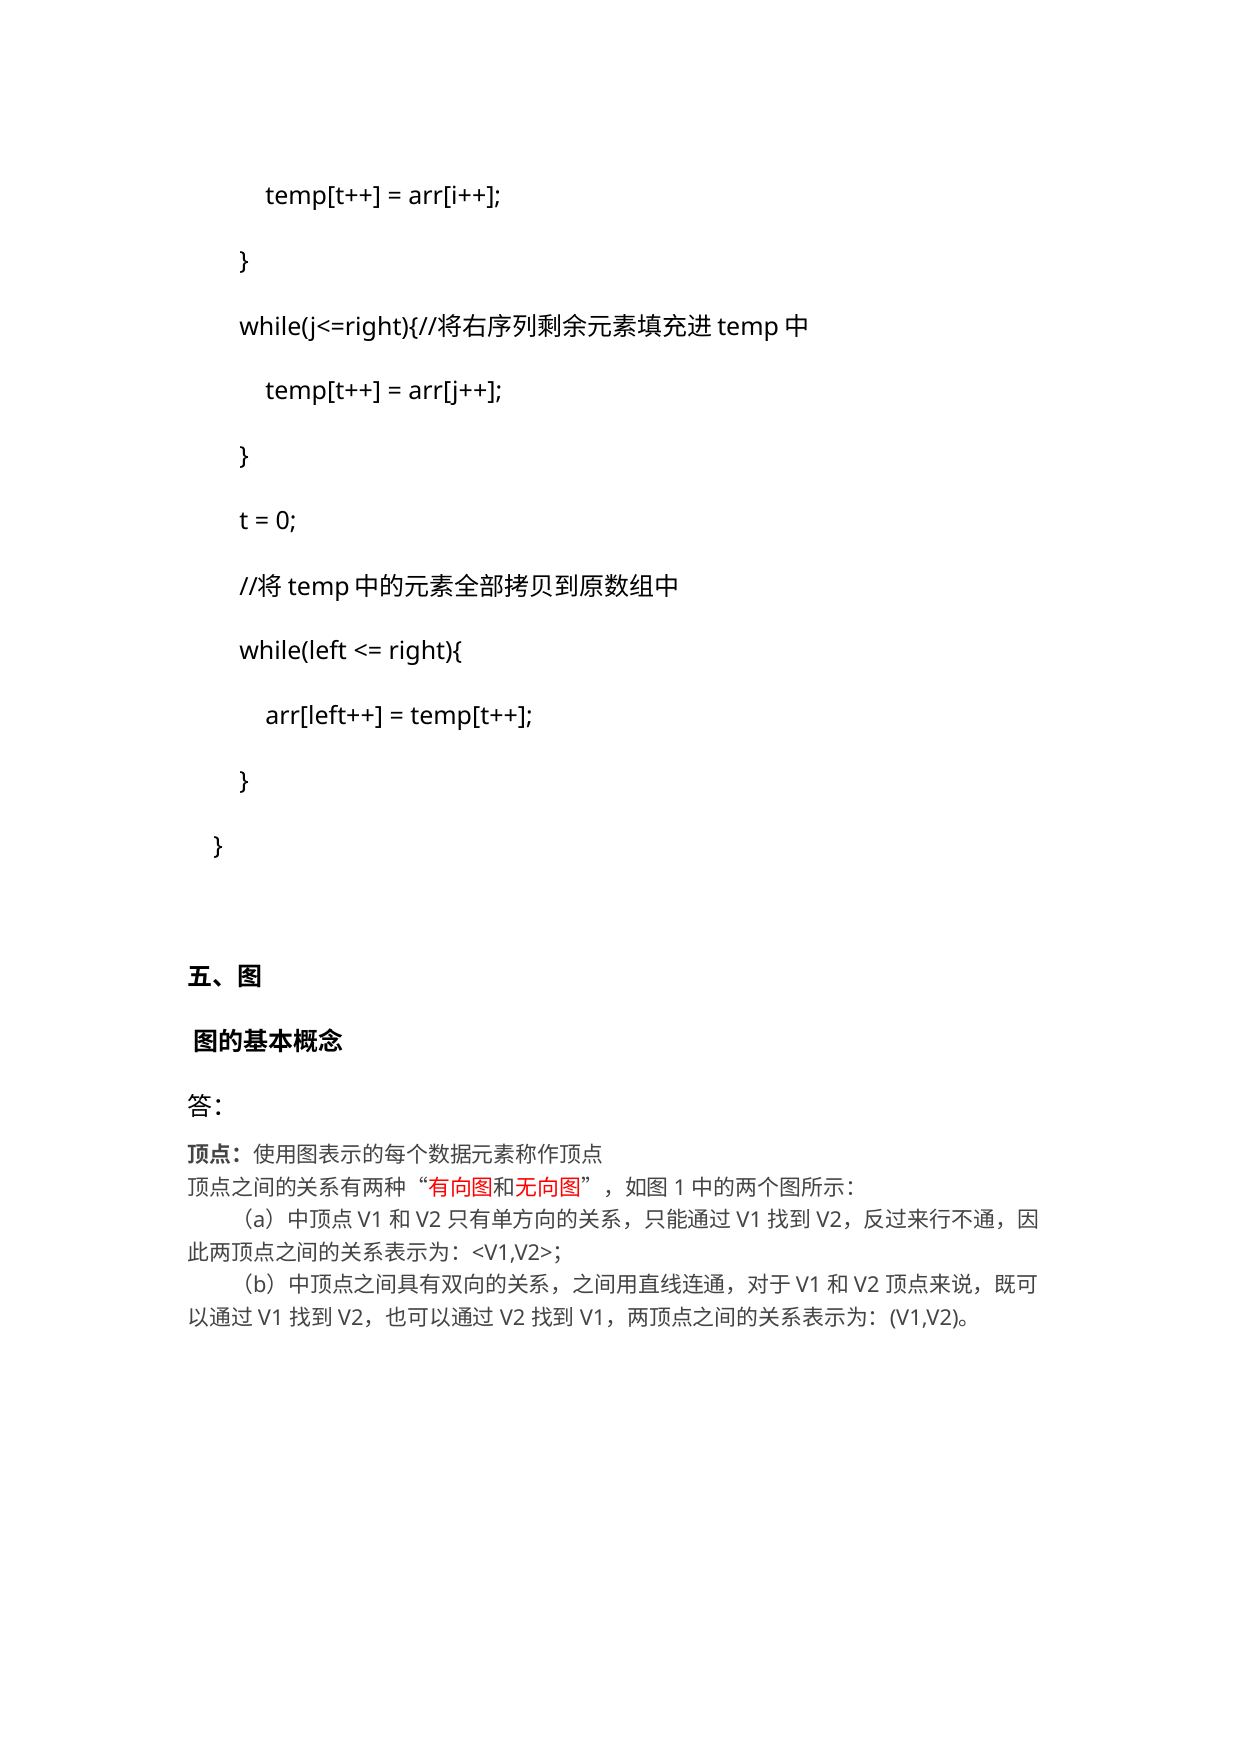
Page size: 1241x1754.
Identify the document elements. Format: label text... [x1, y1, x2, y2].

text arr[left++] = temp[t++]; [187, 682, 1053, 747]
text （b）中顶点之间具有双向的关系，之间用直线连通，对于V1 和 V2 顶点来说，既可以通过 V1 找到 V2，也可以通过 V2 找到 V1，两顶点之间的关系表示为：(V1,V2)。 [187, 1267, 1053, 1332]
text temp[t++] = arr[i++]; [187, 162, 1053, 227]
text temp[t++] = arr[j++]; [187, 357, 1053, 422]
text 顶点：使用图表示的每个数据元素称作顶点 [187, 1137, 1053, 1169]
text 顶点之间的关系有两种“有向图和无向图”，如图 1 中的两个图所示： [187, 1169, 1053, 1202]
text } [187, 227, 1053, 292]
text t = 0; [187, 487, 1053, 552]
text } [187, 747, 1053, 812]
text while(j<=right){//将右序列剩余元素填充进temp中 [187, 292, 1053, 357]
text （a）中顶点 V1 和 V2 只有单方向的关系，只能通过 V1 找到 V2，反过来行不通，因此两顶点之间的关系表示为：<V1,V2>； [187, 1202, 1053, 1267]
text //将temp中的元素全部拷贝到原数组中 [187, 552, 1053, 617]
text 答： [187, 1072, 1053, 1137]
text 五、图 [187, 942, 1053, 1007]
text while(left <= right){ [187, 617, 1053, 682]
text } [187, 812, 1053, 877]
text } [187, 422, 1053, 487]
